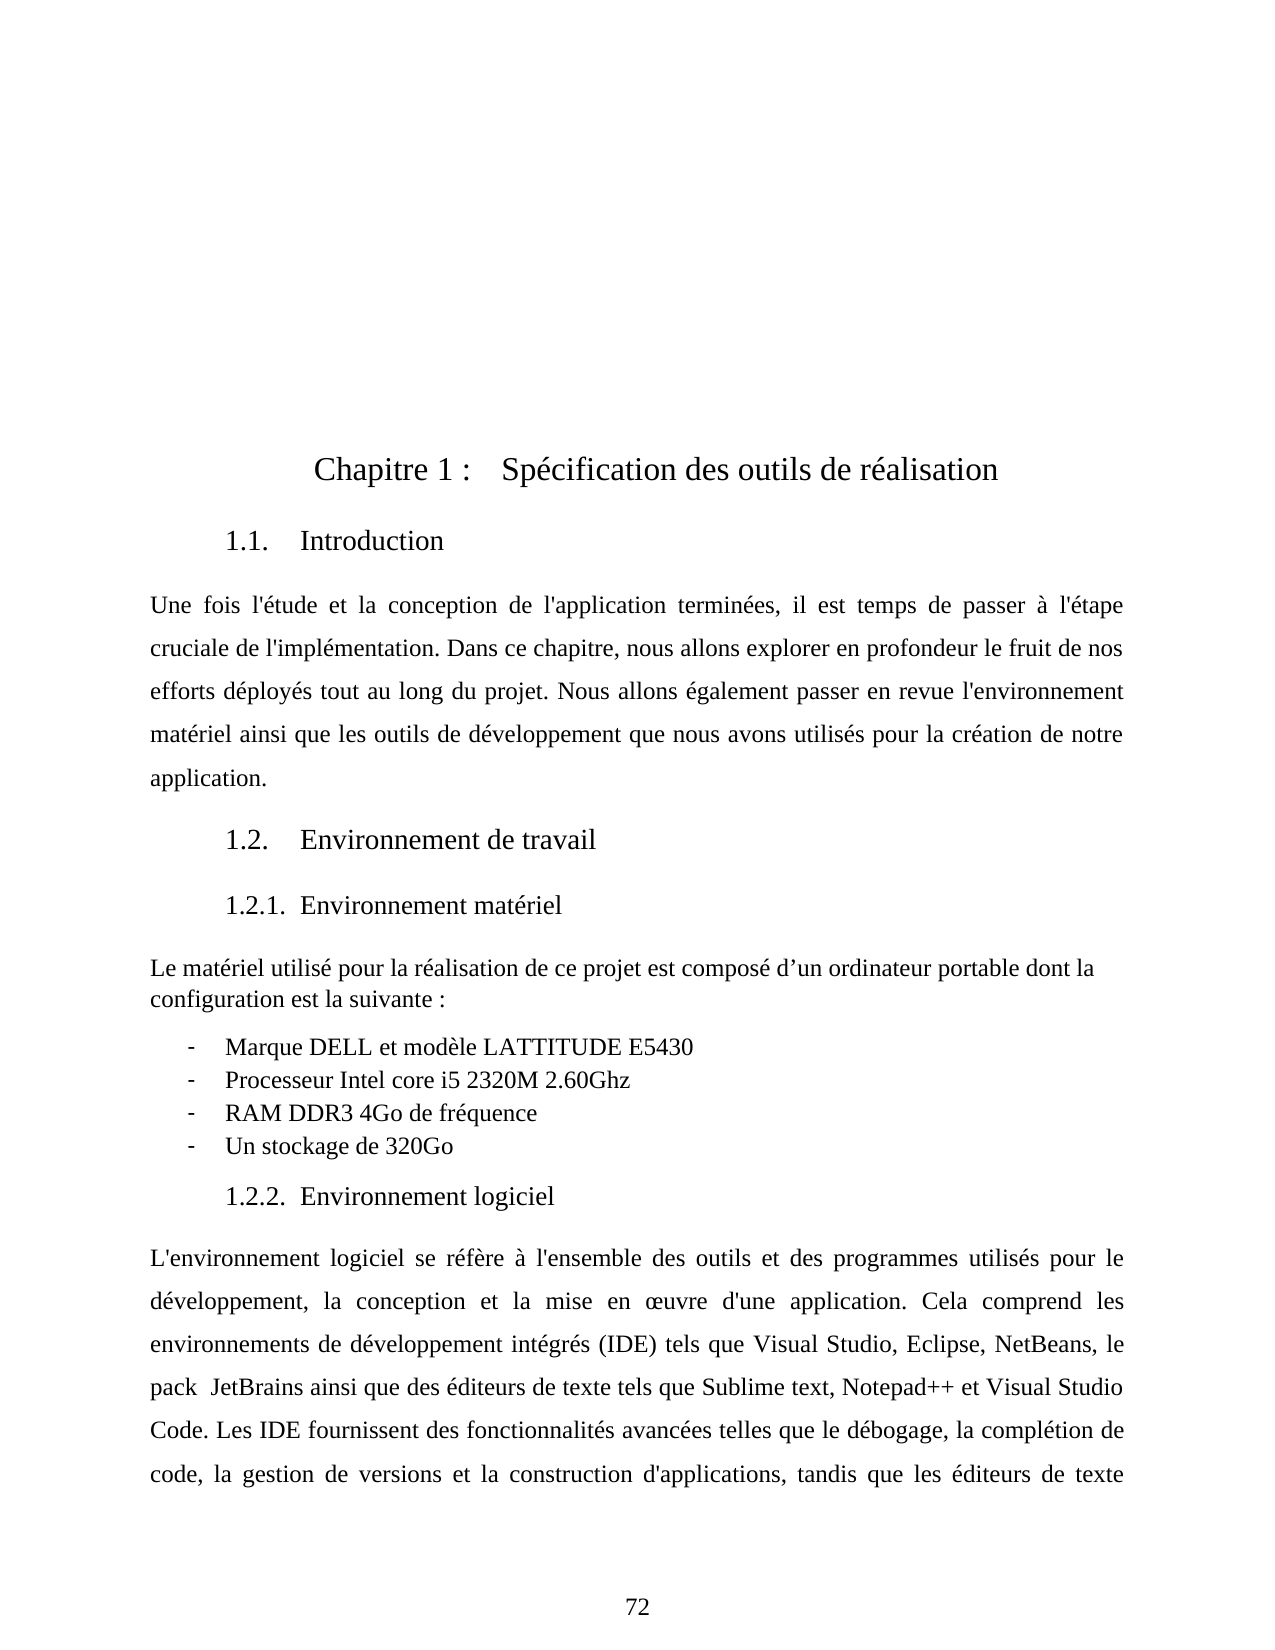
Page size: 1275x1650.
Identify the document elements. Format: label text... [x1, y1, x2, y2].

text Environnement matériel [225, 889, 1125, 921]
text Spécification des outils de réalisation [187, 449, 1125, 487]
list Processeur Intel core i5 2320M 2.60Ghz [187, 1064, 1125, 1095]
text Environnement logiciel [225, 1180, 1125, 1211]
text Une fois l'étude et la conception de l'application terminées, il est temps de passer à l'étape cruciale de l'implémentation. Dans ce chapitre, nous allons explorer en profondeur le fruit de nos efforts déployés tout au long du projet. Nous allons également passer en revue l'environnement matériel ainsi que les outils de développement que nous avons utilisés pour la création de notre application. [150, 590, 1125, 791]
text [150, 1243, 1125, 1487]
list Un stockage de 320Go [187, 1130, 1125, 1161]
list Marque DELL et modèle LATTITUDE E5430 [187, 1031, 1125, 1062]
text Environnement de travail [225, 822, 1125, 856]
text Introduction [225, 523, 1125, 557]
text Le matériel utilisé pour la réalisation de ce projet est composé d’un ordinateur portable dont la configuration est la suivante : [150, 953, 1125, 1012]
list RAM DDR3 4Go de fréquence [187, 1097, 1125, 1128]
